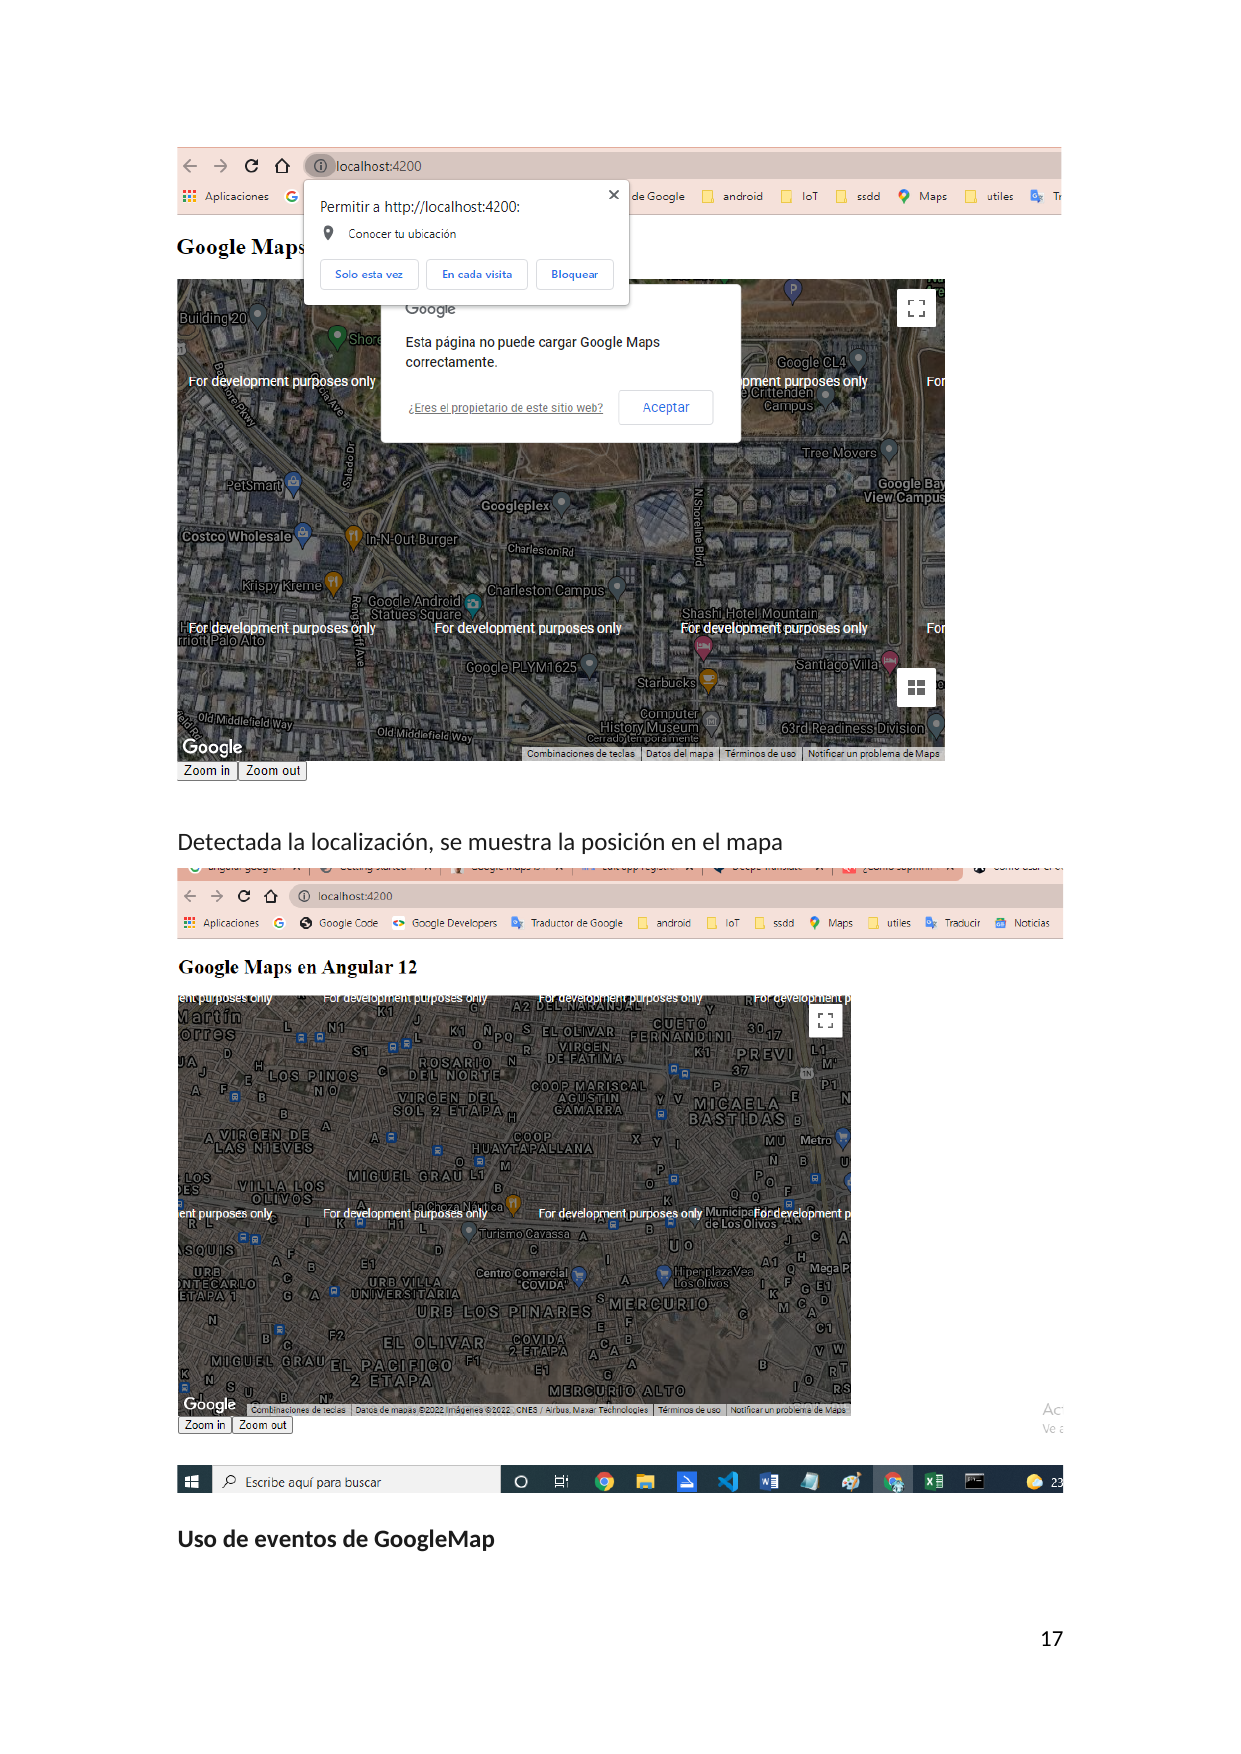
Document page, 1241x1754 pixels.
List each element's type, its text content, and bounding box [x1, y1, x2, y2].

text Detectada la localización, se muestra la posición en el mapa [177, 826, 1063, 856]
text Uso de eventos de GoogleMap [177, 1523, 1063, 1554]
picture [177, 868, 1064, 1493]
picture [177, 147, 1062, 814]
